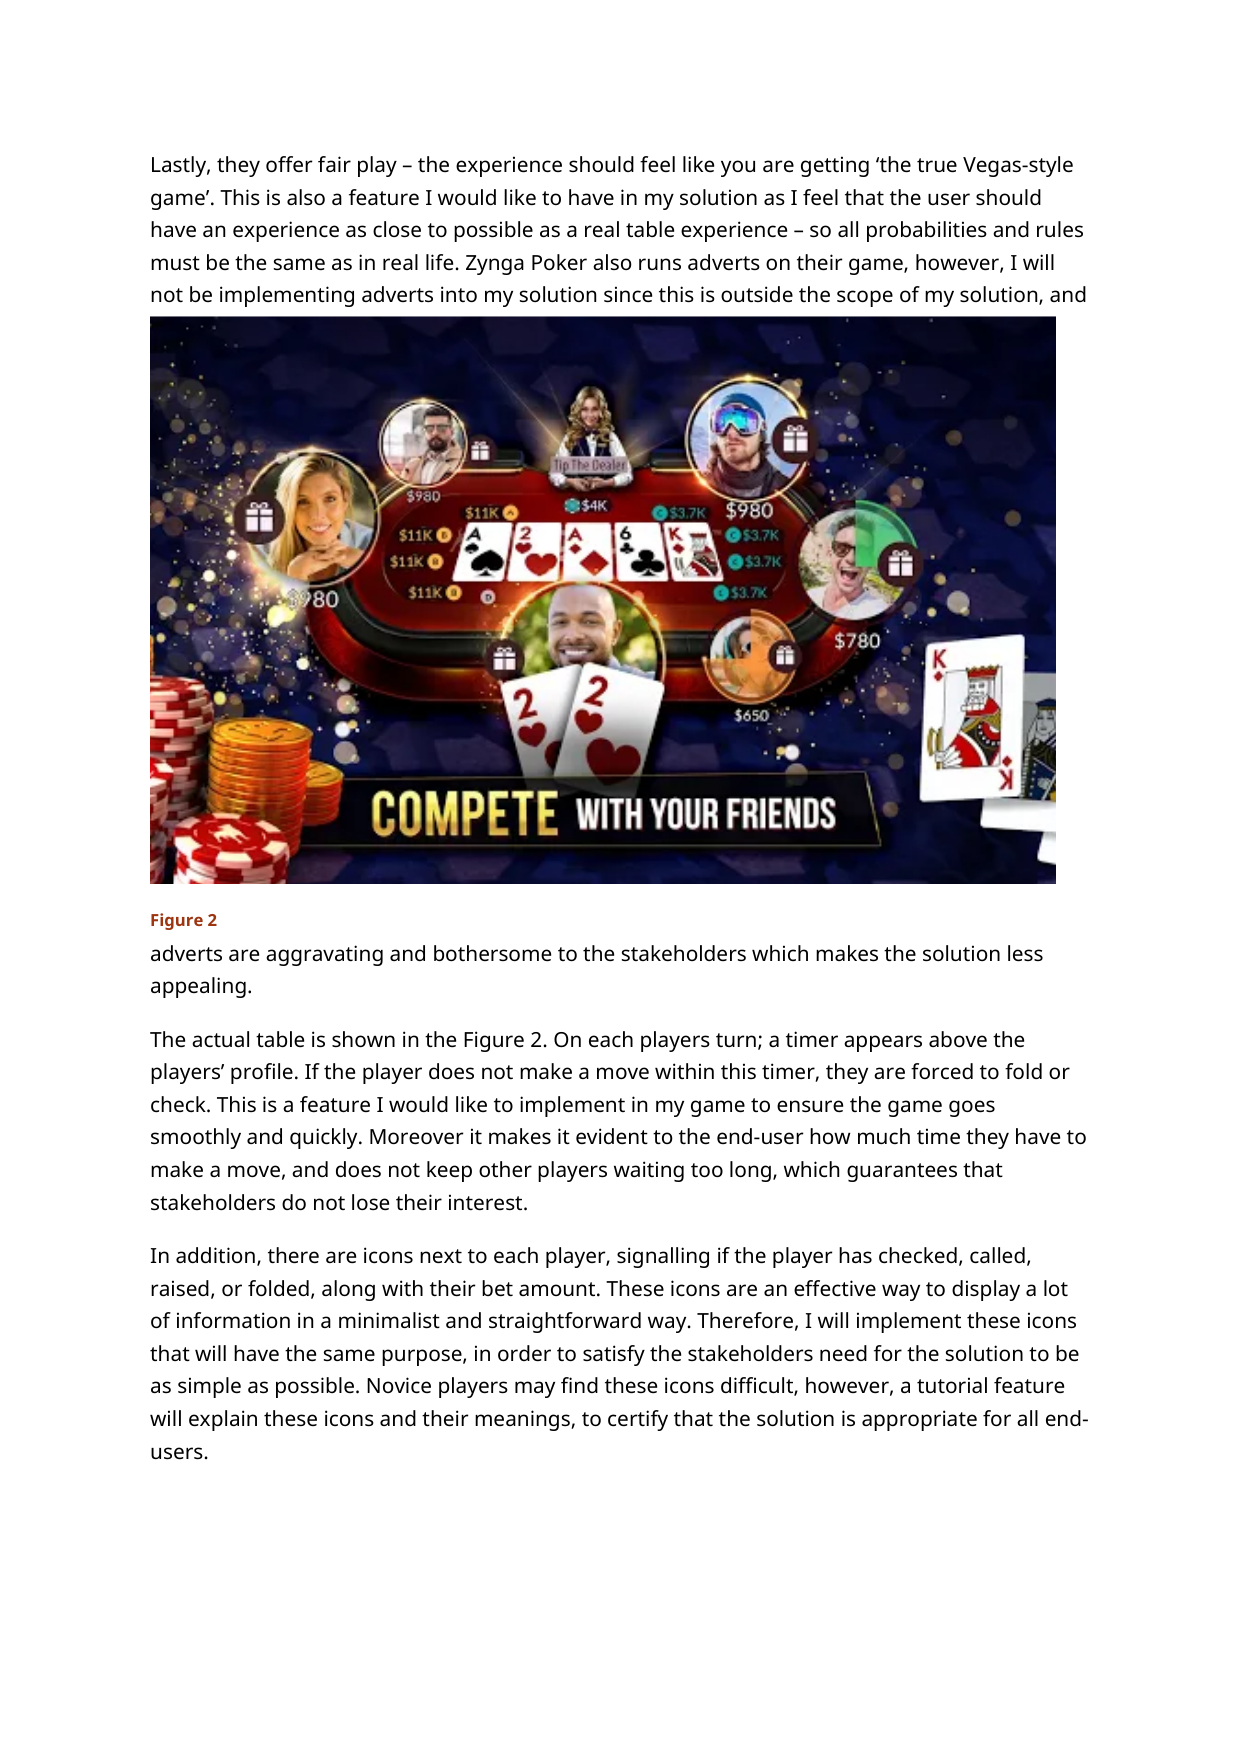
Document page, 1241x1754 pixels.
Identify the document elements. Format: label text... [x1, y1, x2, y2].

text In addition, there are icons next to each player, signalling if the player has checked, called, raised, or folded, along with their bet amount. These icons are an effective way to display a lot of information in a minimalist and straightforward way. Therefore, I will implement these icons that will have the same purpose, in order to satisfy the stakeholders need for the solution to be as simple as possible. Novice players may find these icons difficult, however, a tutorial feature will explain these icons and their meanings, to certify that the solution is appropriate for all end-users. [150, 1241, 1090, 1465]
text The actual table is shown in the Figure 2. On each players turn; a timer appears above the players’ profile. If the player does not make a move within this timer, they are forced to fold or check. This is a feature I would like to implement in my game to ensure the game goes smoothly and quickly. Moreover it makes it evident to the end-user how much time they have to make a move, and does not keep other players waiting too long, which guarantees that stakeholders do not lose their interest. [150, 1025, 1090, 1216]
picture [150, 315, 1056, 884]
